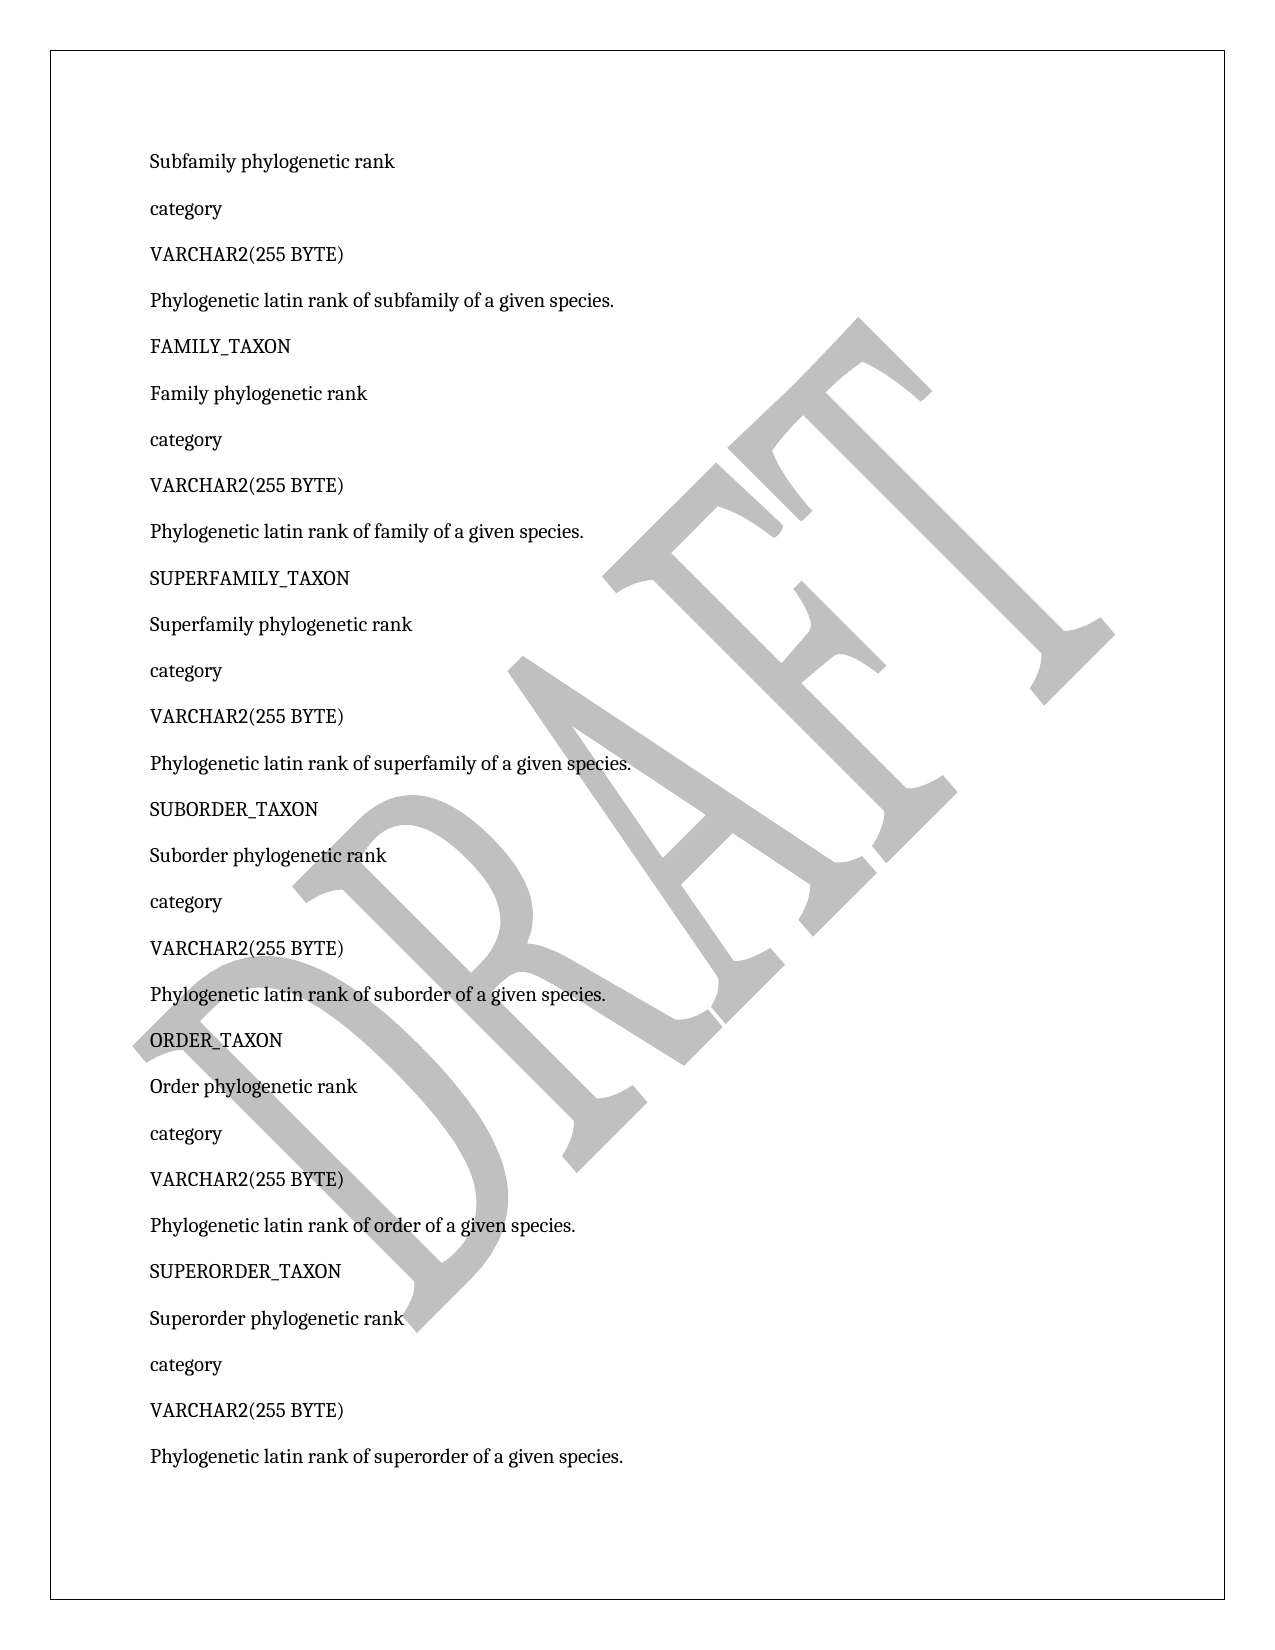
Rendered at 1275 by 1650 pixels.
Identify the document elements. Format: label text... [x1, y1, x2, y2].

text VARCHAR2(255 BYTE) [150, 705, 1125, 729]
text Phylogenetic latin rank of superfamily of a given species. [150, 751, 1125, 775]
text VARCHAR2(255 BYTE) [150, 936, 1125, 960]
text VARCHAR2(255 BYTE) [150, 1399, 1125, 1423]
text category [150, 427, 1125, 451]
text Phylogenetic latin rank of order of a given species. [150, 1214, 1125, 1238]
text Superorder phylogenetic rank [150, 1306, 1125, 1330]
text category [150, 1121, 1125, 1145]
text category [150, 196, 1125, 220]
text VARCHAR2(255 BYTE) [150, 242, 1125, 266]
text Suborder phylogenetic rank [150, 844, 1125, 868]
text Phylogenetic latin rank of family of a given species. [150, 520, 1125, 544]
text FAMILY_TAXON [150, 335, 1125, 359]
text SUPERFAMILY_TAXON [150, 566, 1125, 590]
text Phylogenetic latin rank of superorder of a given species. [150, 1445, 1125, 1469]
text category [150, 1352, 1125, 1376]
text Phylogenetic latin rank of suborder of a given species. [150, 982, 1125, 1006]
text Subfamily phylogenetic rank [150, 150, 1125, 174]
text VARCHAR2(255 BYTE) [150, 474, 1125, 498]
text VARCHAR2(255 BYTE) [150, 1167, 1125, 1191]
text SUPERORDER_TAXON [150, 1260, 1125, 1284]
text ORDER_TAXON [150, 1029, 1125, 1053]
text Order phylogenetic rank [150, 1075, 1125, 1099]
text SUBORDER_TAXON [150, 797, 1125, 821]
text Superfamily phylogenetic rank [150, 612, 1125, 636]
text category [150, 890, 1125, 914]
text Phylogenetic latin rank of subfamily of a given species. [150, 289, 1125, 313]
text category [150, 659, 1125, 683]
text Family phylogenetic rank [150, 381, 1125, 405]
